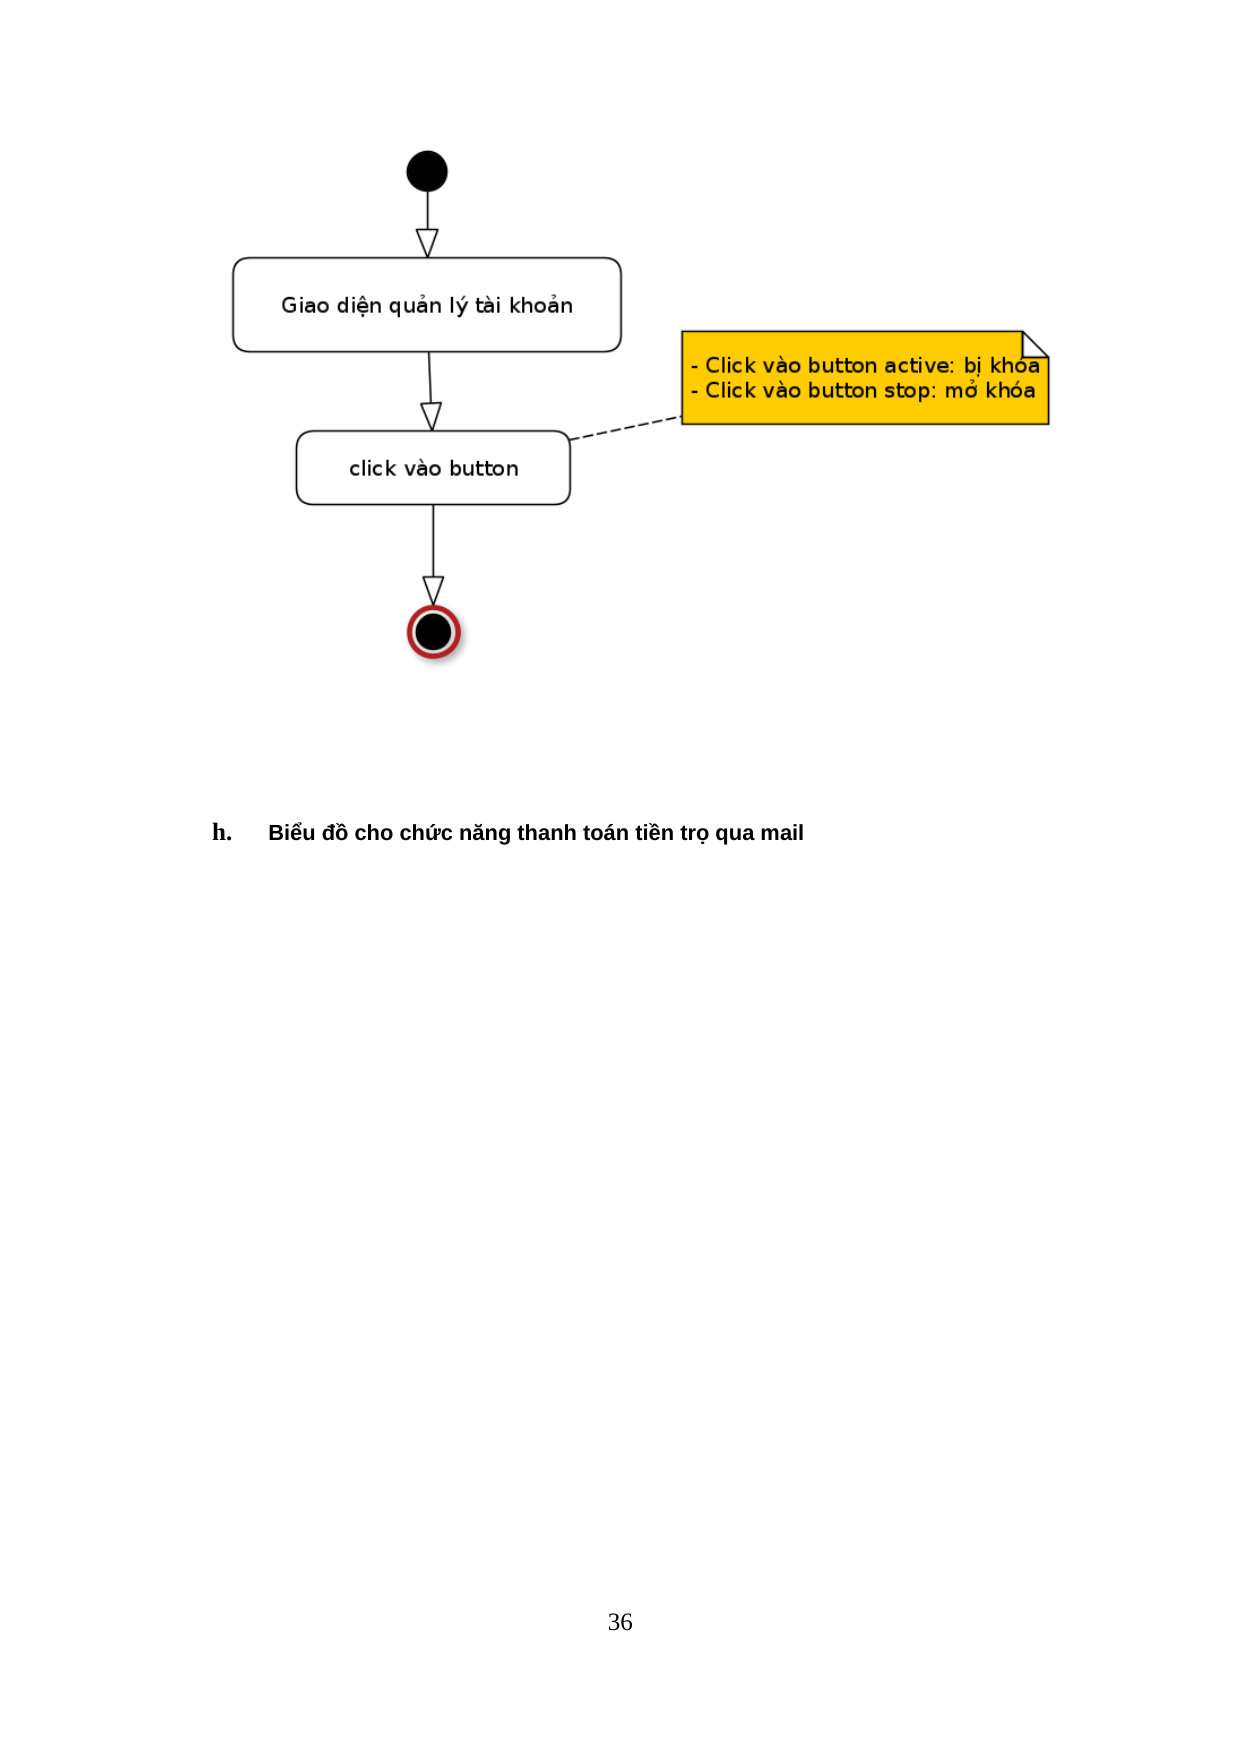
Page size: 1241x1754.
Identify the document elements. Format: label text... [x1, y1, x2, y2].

picture [141, 143, 1099, 753]
subtitle Biểu đồ cho chức năng thanh toán tiền trọ qua mail [156, 817, 1122, 845]
